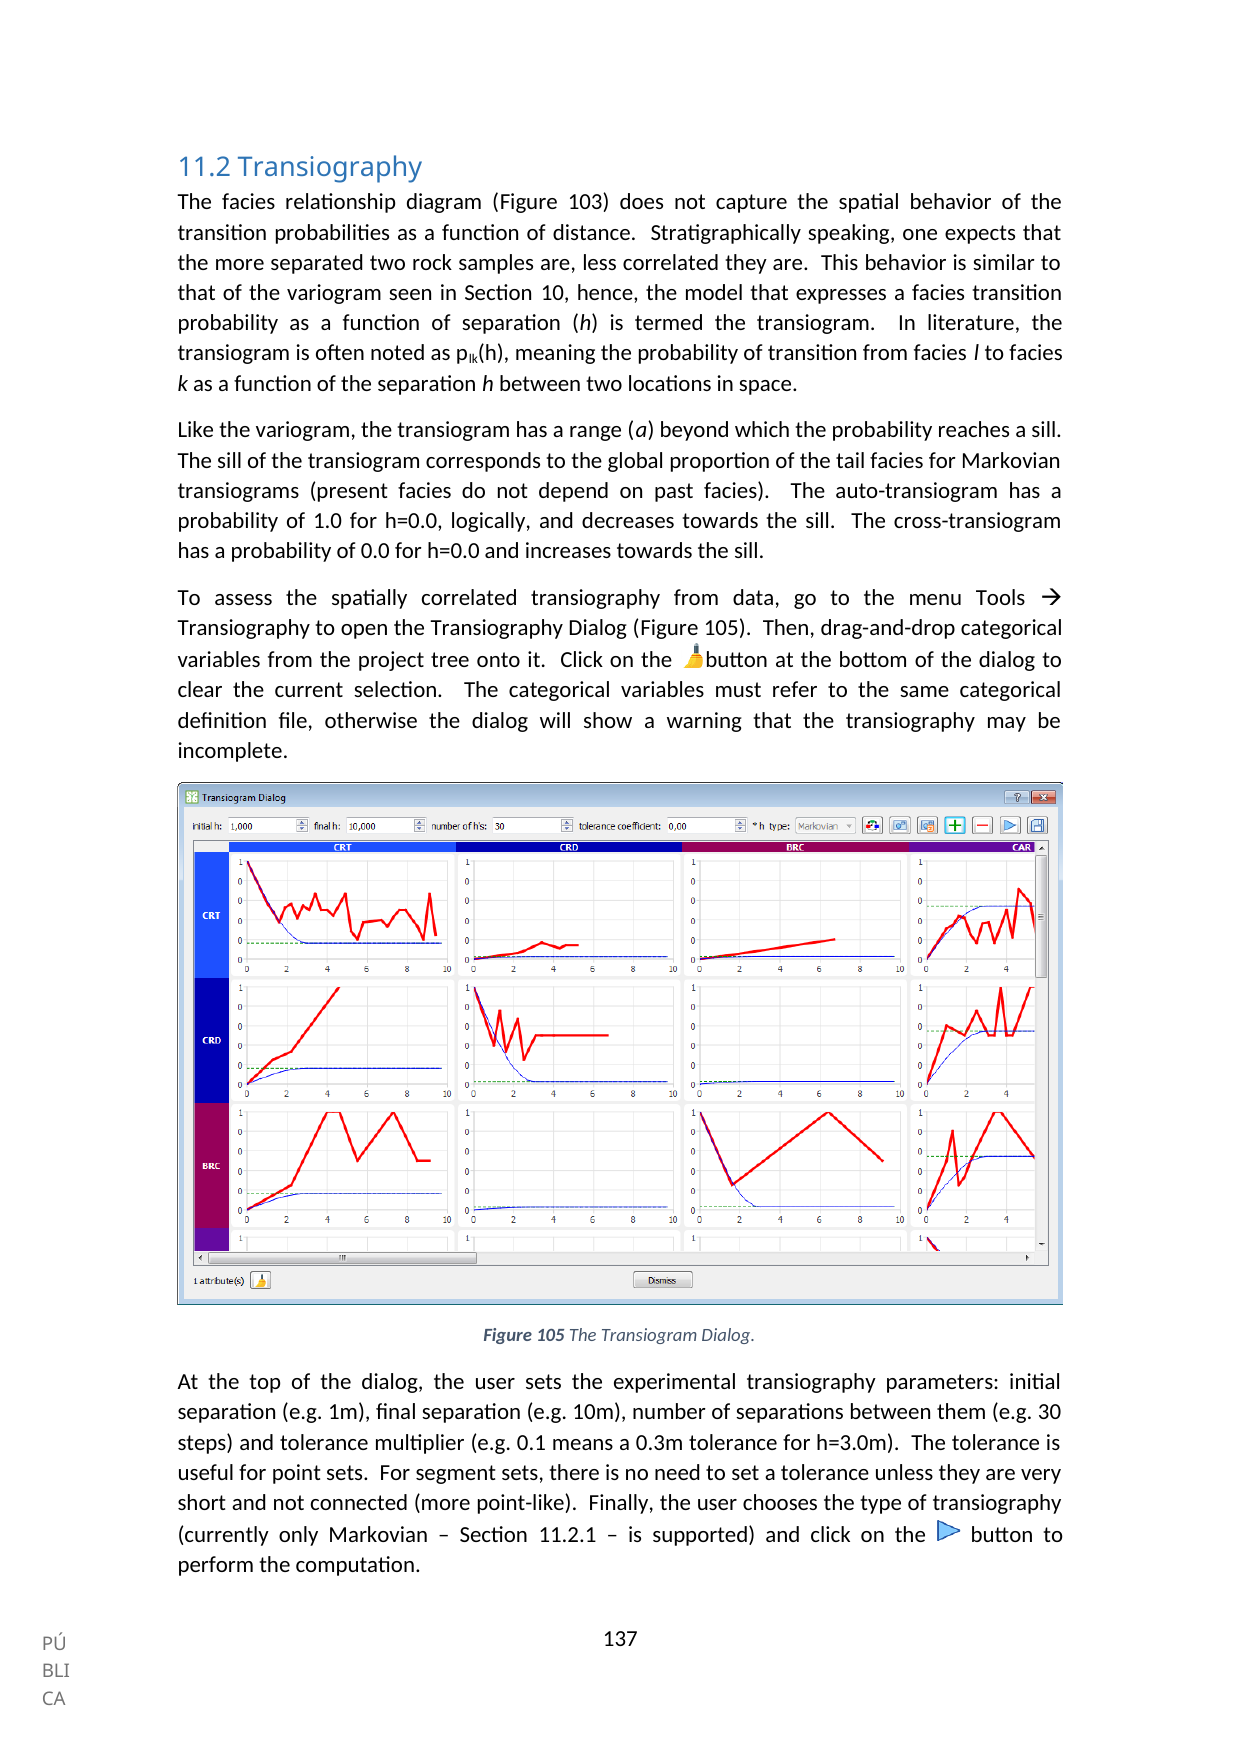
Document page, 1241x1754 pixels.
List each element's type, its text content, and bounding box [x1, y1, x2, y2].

picture [177, 782, 1063, 1305]
text Figure 105 The Transiogram Dialog. [177, 1323, 1063, 1346]
text At the top of the dialog, the user sets the experimental transiography parameters: initial separation (e.g. 1m), final separation (e.g. 10m), number of separations between them (e.g. 30 steps) and tolerance multiplier (e.g. 0.1 means a 0.3m tolerance for h=3.0m). The tolerance is useful for point sets. For segment sets, there is no need to set a tolerance unless they are very short and not connected (more point-like). Finally, the user chooses the type of transiography (currently only Markovian – Section 11.2.1 – is supported) and click on the button to perform the computation. [177, 1367, 1063, 1578]
text To assess the spatially correlated transiography from data, go to the menu Tools Transiography to open the Transiography Dialog (Figure 104). Then, drag-and-drop categorical variables from the project tree onto it. Click on the button at the bottom of the dialog to clear the current selection. The categorical variables must refer to the same categorical definition file, otherwise the dialog will show a warning that the transiography may be incomplete. [177, 583, 1063, 764]
picture [936, 1518, 961, 1543]
text Like the variogram, the transiogram has a range (a) beyond which the probability reaches a sill. The sill of the transiogram corresponds to the global proportion of the tail facies for Markovian transiograms (present facies do not depend on past facies). The auto-transiogram has a probability of 1.0 for h=0.0, logically, and decreases towards the sill. The cross-transiogram has a probability of 0.0 for h=0.0 and increases towards the sill. [177, 416, 1063, 564]
subtitle Transiography [177, 148, 1063, 184]
text The facies relationship diagram (Figure 102) does not capture the spatial behavior of the transition probabilities as a function of distance. Stratigraphically speaking, one expects that the more separated two rock samples are, less correlated they are. This behavior is similar to that of the variogram seen in Section 10, hence, the model that expresses a facies transition probability as a function of separation (h) is termed the transiogram. In literature, the transiogram is often noted as plk(h), meaning the probability of transition from facies l to facies k as a function of the separation h between two locations in space. [177, 187, 1063, 397]
picture [681, 643, 705, 668]
